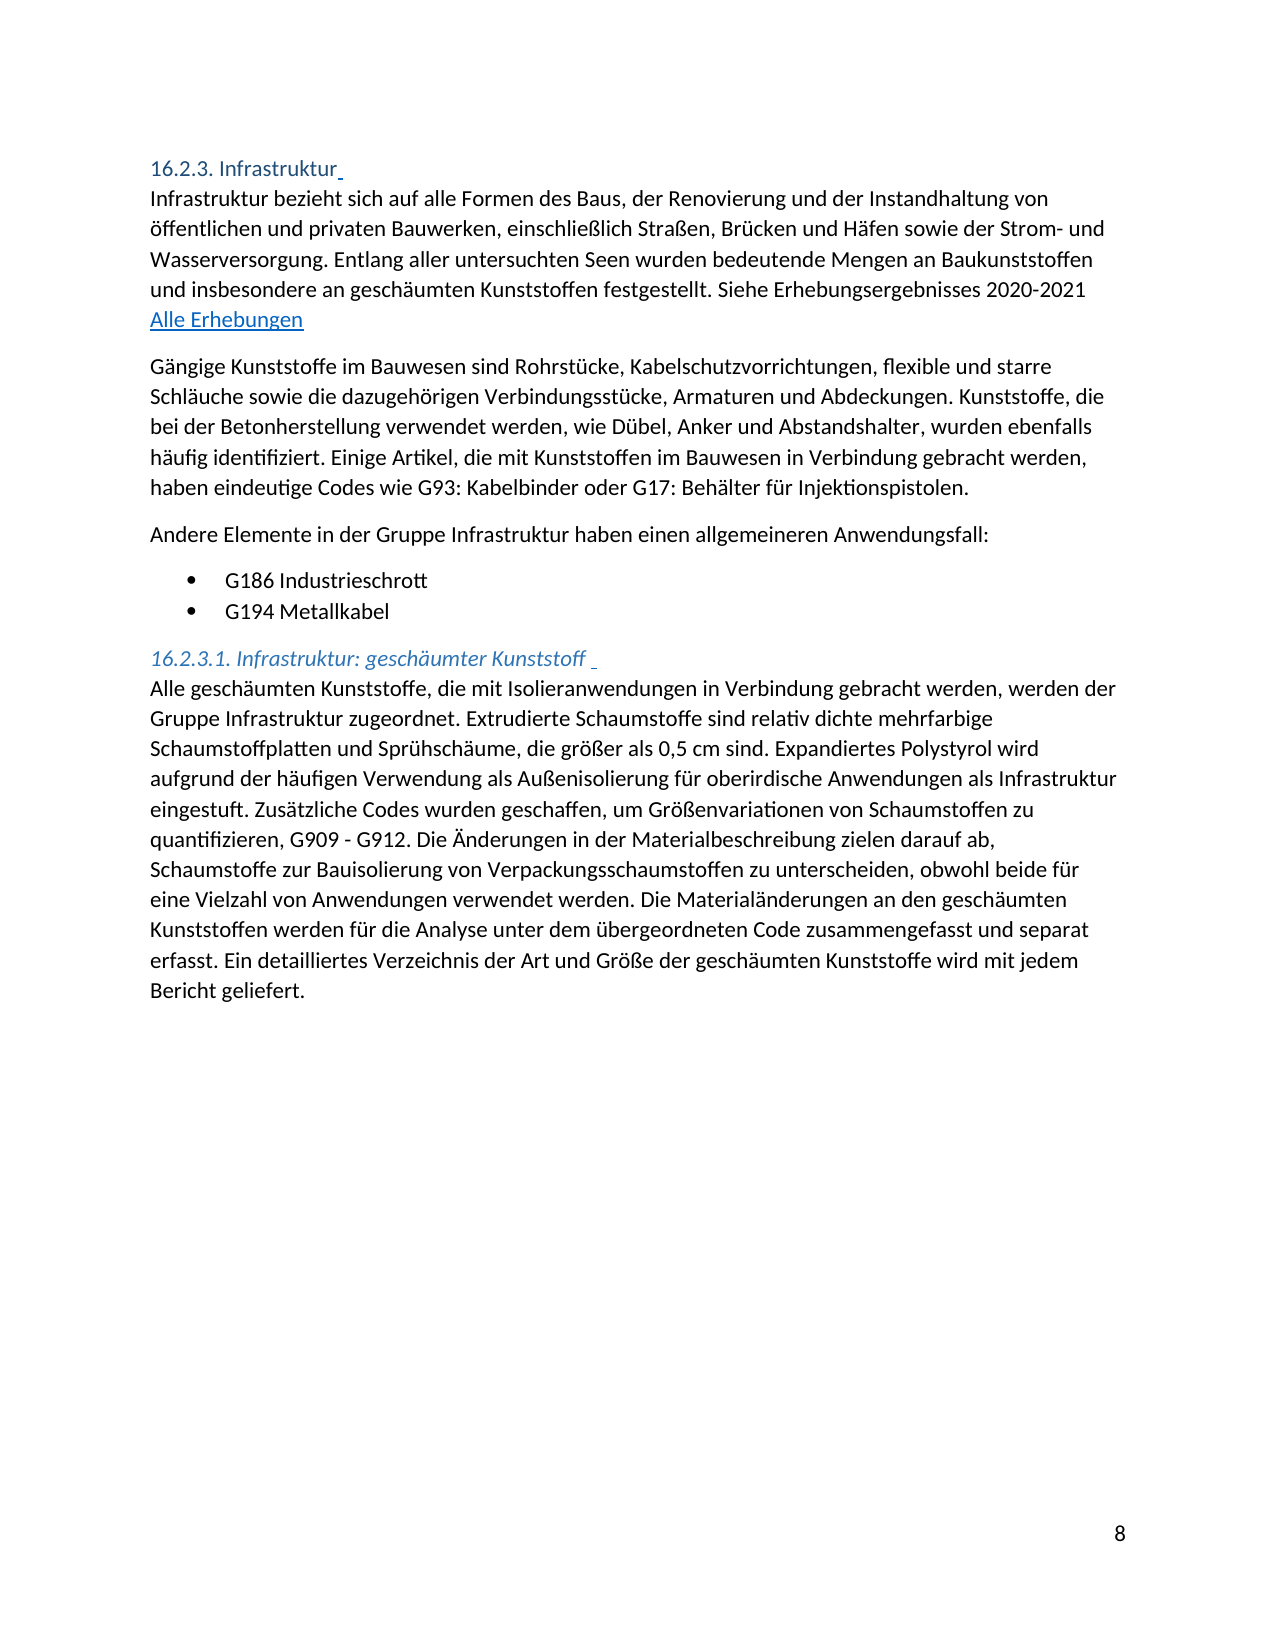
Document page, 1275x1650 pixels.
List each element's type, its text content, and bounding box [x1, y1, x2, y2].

list G186 Industrieschrott [187, 567, 1125, 595]
text Gängige Kunststoffe im Bauwesen sind Rohrstücke, Kabelschutzvorrichtungen, flexible und starre Schläuche sowie die dazugehörigen Verbindungsstücke, Armaturen und Abdeckungen. Kunststoffe, die bei der Betonherstellung verwendet werden, wie Dübel, Anker und Abstandshalter, wurden ebenfalls häufig identifiziert. Einige Artikel, die mit Kunststoffen im Bauwesen in Verbindung gebracht werden, haben eindeutige Codes wie G93: Kabelbinder oder G17: Behälter für Injektionspistolen. [150, 352, 1125, 501]
subtitle 16.2.3. Infrastruktur [150, 154, 1125, 182]
text Alle geschäumten Kunststoffe, die mit Isolieranwendungen in Verbindung gebracht werden, werden der Gruppe Infrastruktur zugeordnet. Extrudierte Schaumstoffe sind relativ dichte mehrfarbige Schaumstoffplatten und Sprühschäume, die größer als 0,5 cm sind. Expandiertes Polystyrol wird aufgrund der häufigen Verwendung als Außenisolierung für oberirdische Anwendungen als Infrastruktur eingestuft. Zusätzliche Codes wurden geschaffen, um Größenvariationen von Schaumstoffen zu quantifizieren, G909 - G912. Die Änderungen in der Materialbeschreibung zielen darauf ab, Schaumstoffe zur Bauisolierung von Verpackungsschaumstoffen zu unterscheiden, obwohl beide für eine Vielzahl von Anwendungen verwendet werden. Die Materialänderungen an den geschäumten Kunststoffen werden für die Analyse unter dem übergeordneten Code zusammengefasst und separat erfasst. Ein detailliertes Verzeichnis der Art und Größe der geschäumten Kunststoffe wird mit jedem Bericht geliefert. [150, 674, 1125, 1004]
subtitle 16.2.3.1. Infrastruktur: geschäumter Kunststoff [150, 644, 1125, 672]
text Andere Elemente in der Gruppe Infrastruktur haben einen allgemeineren Anwendungsfall: [150, 520, 1125, 548]
list G194 Metallkabel [187, 597, 1125, 625]
text Infrastruktur bezieht sich auf alle Formen des Baus, der Renovierung und der Instandhaltung von öffentlichen und privaten Bauwerken, einschließlich Straßen, Brücken und Häfen sowie der Strom- und Wasserversorgung. Entlang aller untersuchten Seen wurden bedeutende Mengen an Baukunststoffen und insbesondere an geschäumten Kunststoffen festgestellt. Siehe Erhebungsergebnisses 2020-2021 Alle Erhebungen [150, 184, 1125, 333]
